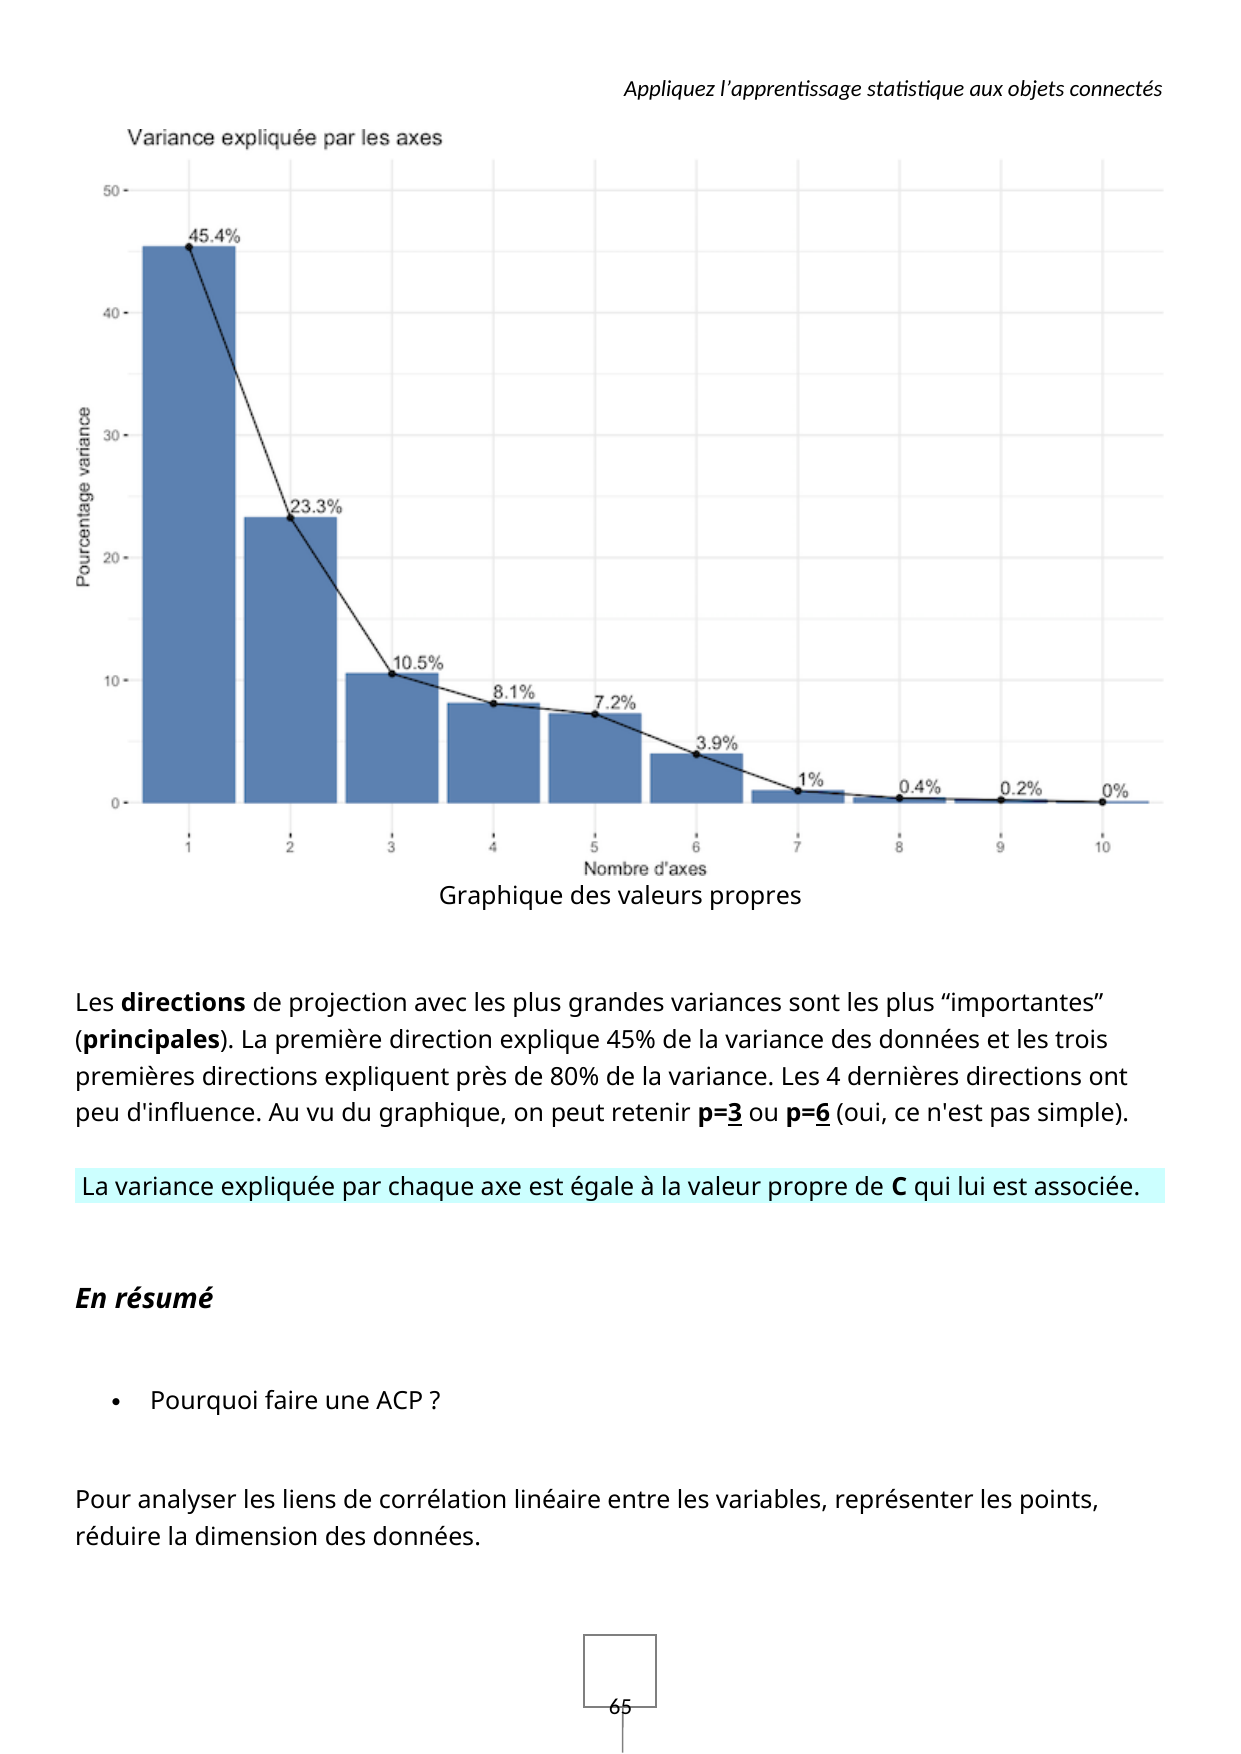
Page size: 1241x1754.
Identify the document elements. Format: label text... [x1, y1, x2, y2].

picture [76, 129, 1164, 876]
list Pourquoi faire une ACP ? [112, 1383, 1165, 1417]
text Les directions de projection avec les plus grandes variances sont les plus “importantes” (principales). La première direction explique 45% de la variance des données et les trois premières directions expliquent près de 80% de la variance. Les 4 dernières directions ont peu d'influence. Au vu du graphique, on peut retenir p=3 ou p=6 (oui, ce n'est pas simple). [75, 985, 1165, 1129]
text La variance expliquée par chaque axe est égale à la valeur propre de C qui lui est associée. [75, 1168, 1165, 1203]
subtitle En résumé [75, 1279, 1165, 1317]
text Pour analyser les liens de corrélation linéaire entre les variables, représenter les points, réduire la dimension des données. [75, 1482, 1165, 1552]
